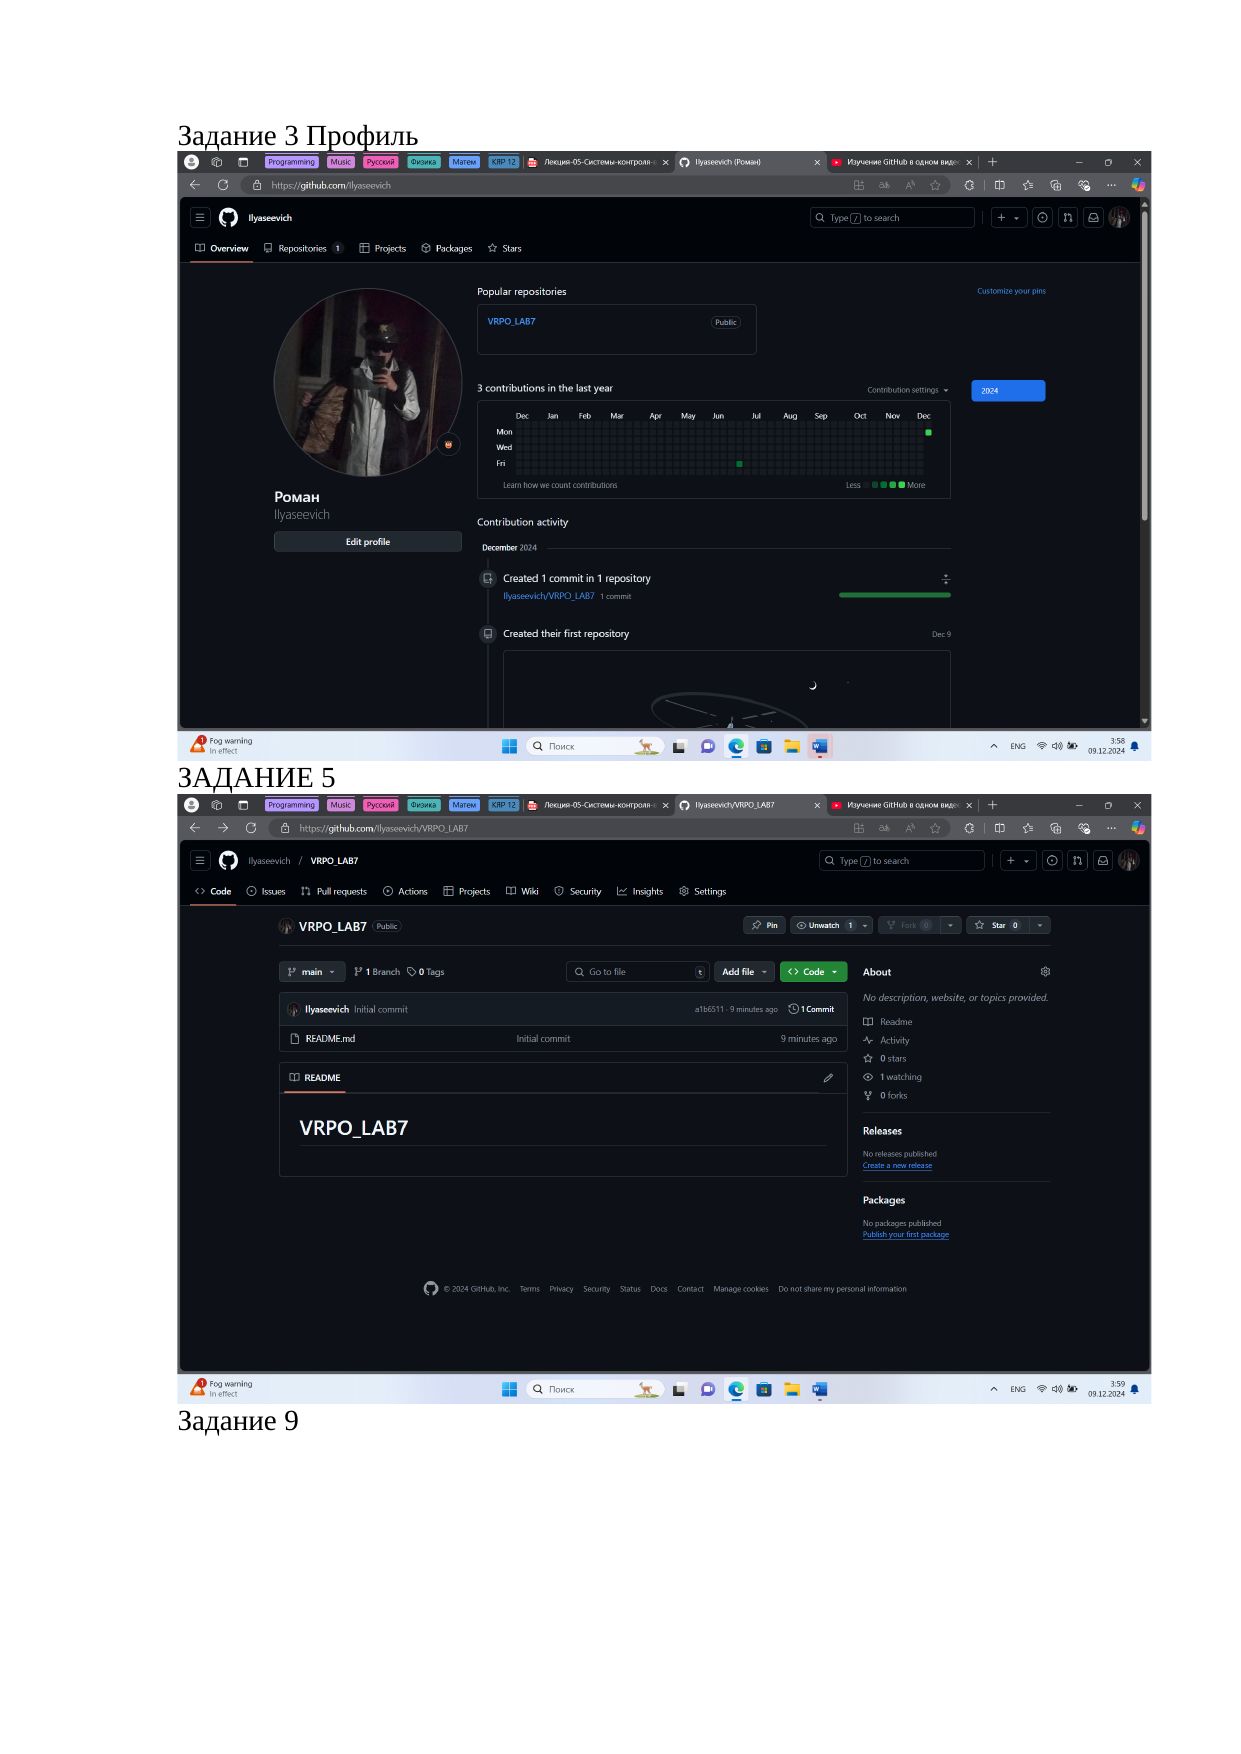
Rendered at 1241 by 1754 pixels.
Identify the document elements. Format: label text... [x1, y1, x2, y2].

picture [177, 794, 1152, 1404]
text ЗАДАНИЕ 5 [177, 761, 1152, 794]
text Задание 3 Профиль [177, 118, 1152, 151]
text Задание 9 [177, 1404, 1152, 1437]
picture [177, 151, 1152, 761]
